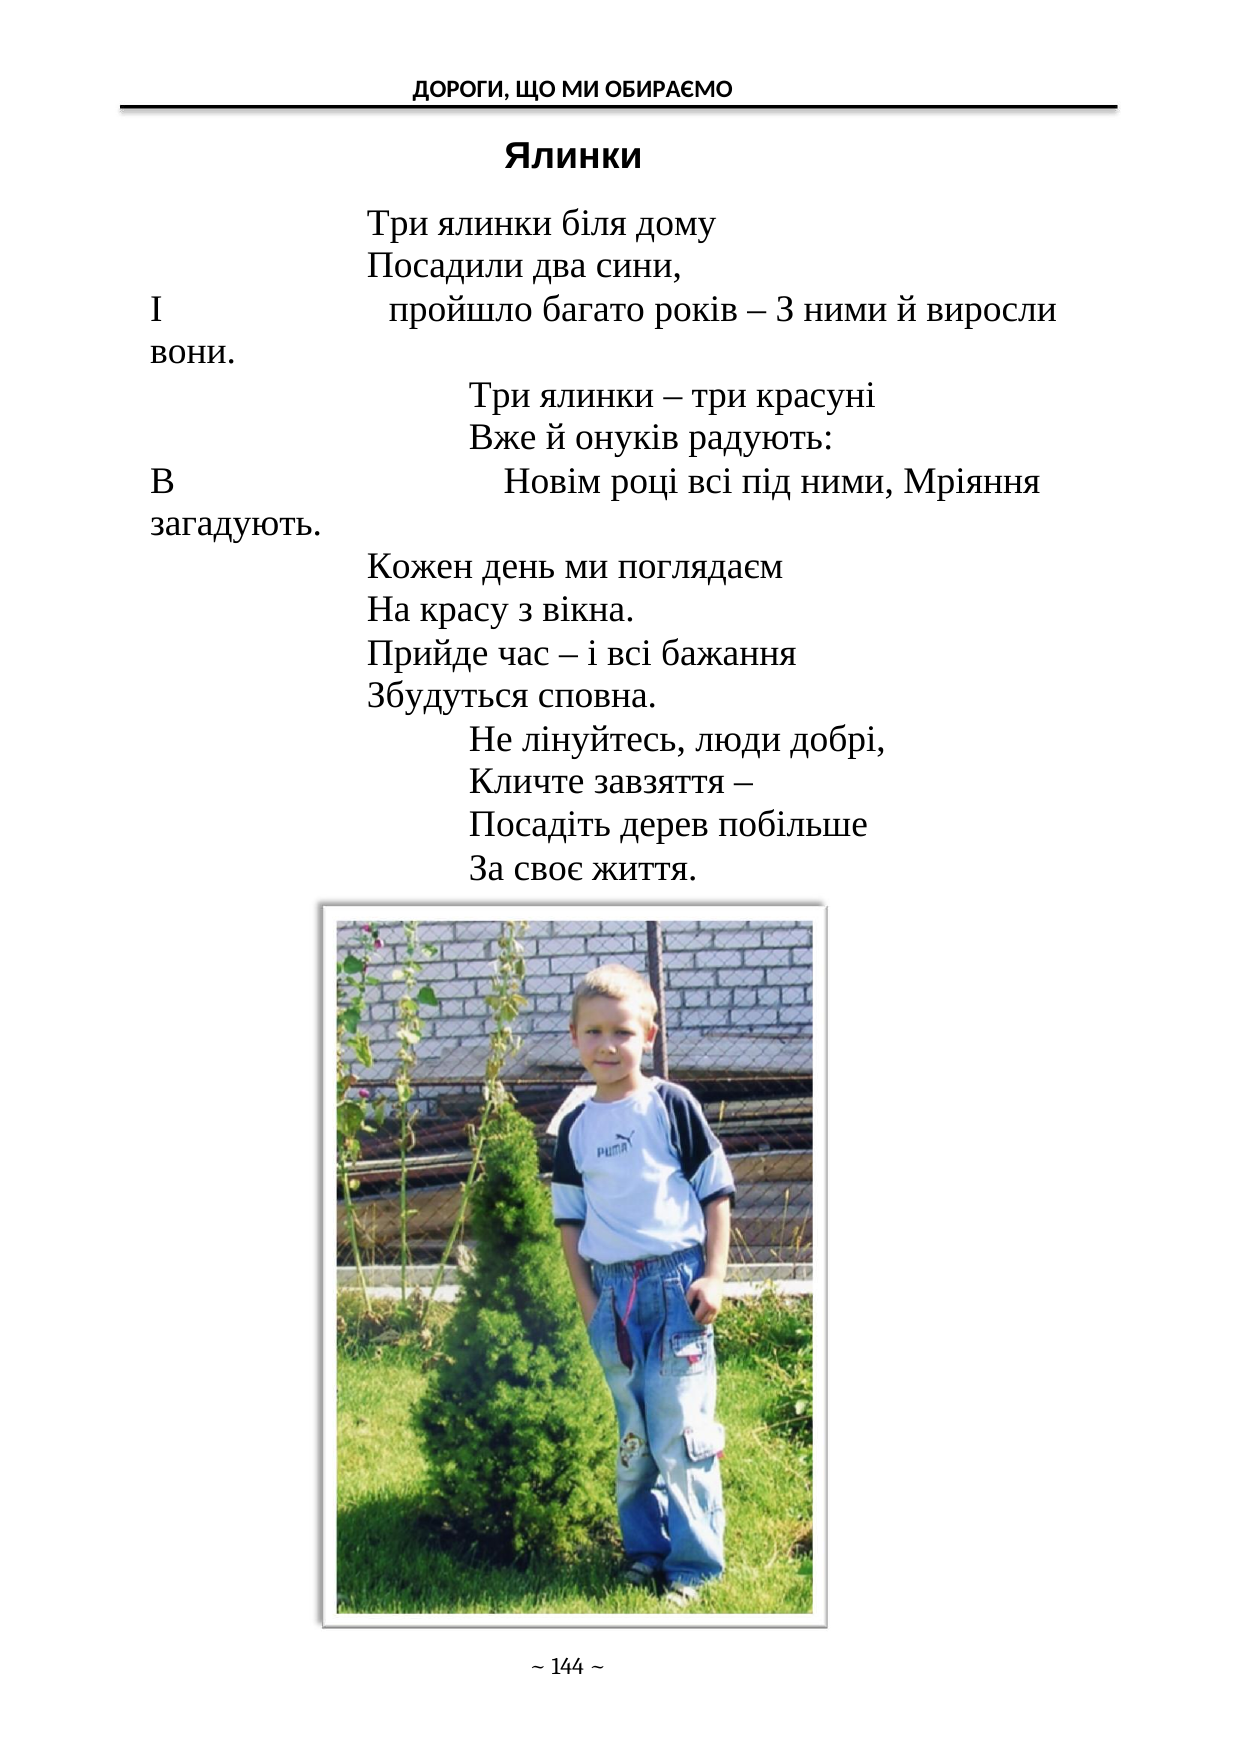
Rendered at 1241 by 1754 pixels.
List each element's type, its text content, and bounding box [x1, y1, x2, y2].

text Три ялинки – три красуні Вже й онуків радують: [469, 374, 877, 458]
text Ялинки [504, 133, 1090, 177]
list Новім році всі під ними, Мріяння загадують. [150, 460, 1090, 543]
picture [308, 893, 831, 1632]
picture [113, 101, 1124, 120]
text ДОРОГИ, ЩО МИ ОБИРАЄМО [412, 73, 1090, 104]
text Три ялинки біля дому [367, 200, 1090, 243]
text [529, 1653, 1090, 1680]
text Посадили два сини, [367, 243, 1090, 286]
list пройшло багато років – З ними й виросли вони. [150, 288, 1090, 372]
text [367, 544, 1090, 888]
